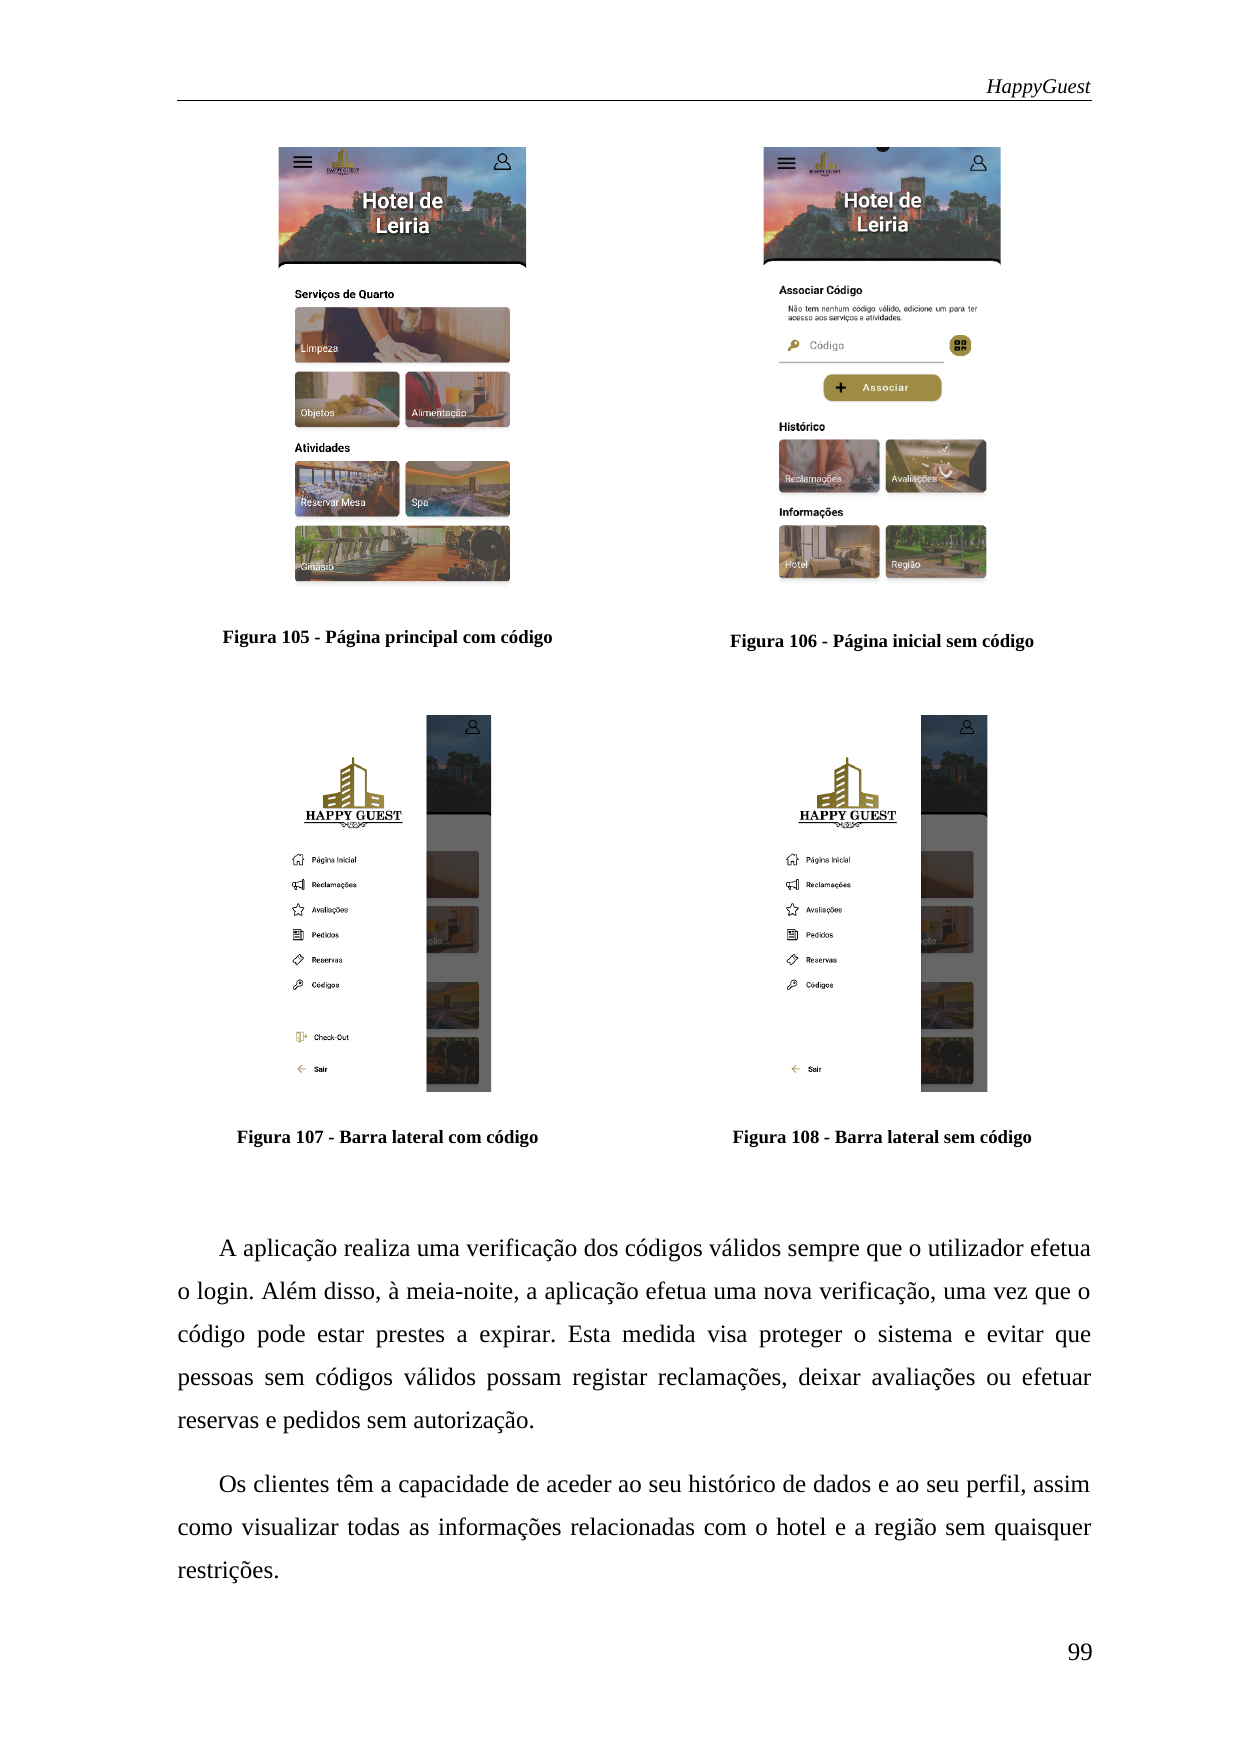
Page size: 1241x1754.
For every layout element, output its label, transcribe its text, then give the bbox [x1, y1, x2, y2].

picture [283, 715, 492, 1092]
picture [777, 715, 988, 1092]
text A aplicação realiza uma verificação dos códigos válidos sempre que o utilizador efetua o login. Além disso, à meia-noite, a aplicação efetua uma nova verificação, uma vez que o código pode estar prestes a expirar. Esta medida visa proteger o sistema e evitar que pessoas sem códigos válidos possam registar reclamações, deixar avaliações ou efetuar reservas e pedidos sem autorização. [177, 1233, 1092, 1434]
text Os clientes têm a capacidade de aceder ao seu histórico de dados e ao seu perfil, assim como visualizar todas as informações relacionadas com o hotel e a região sem quaisquer restrições. [177, 1469, 1092, 1584]
picture [763, 147, 1001, 595]
picture [278, 147, 527, 591]
